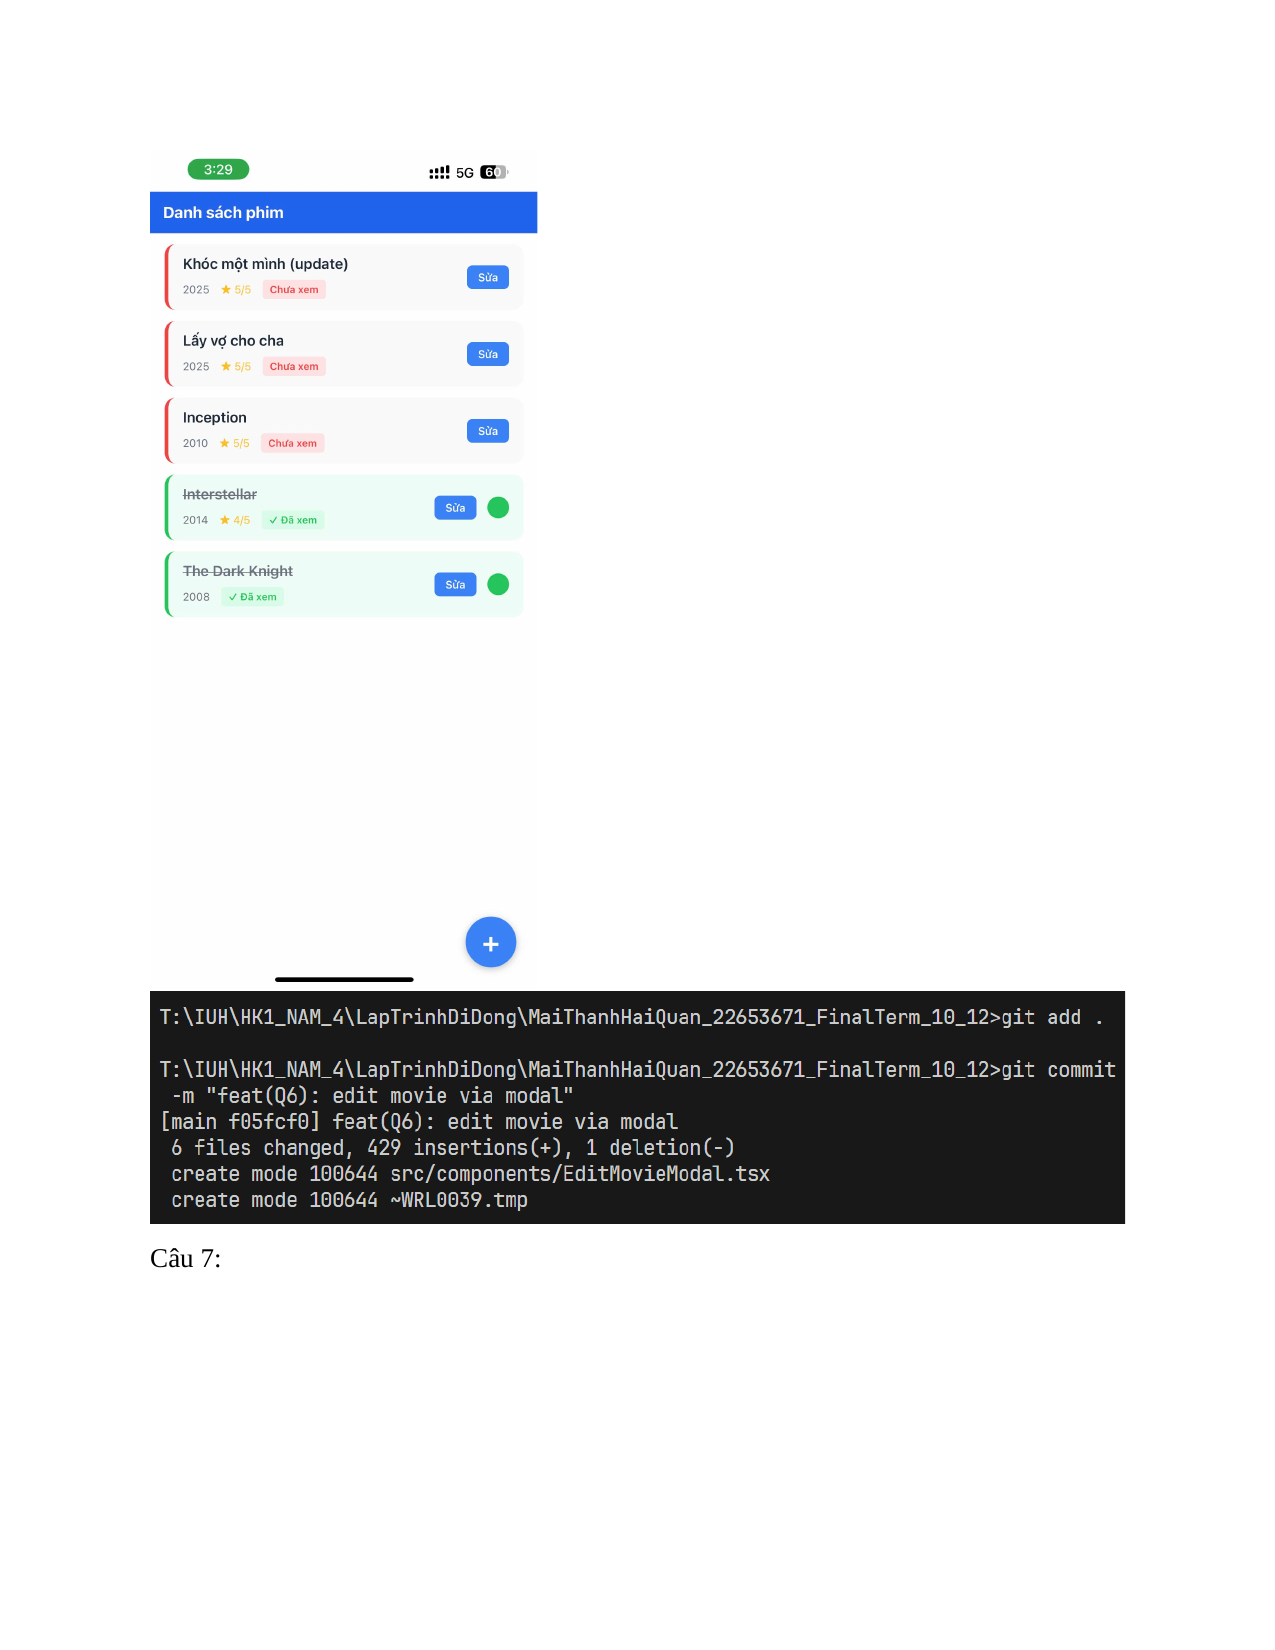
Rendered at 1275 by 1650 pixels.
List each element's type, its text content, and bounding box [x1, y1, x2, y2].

text Câu 7: [150, 1242, 1125, 1273]
picture [150, 150, 538, 989]
picture [150, 991, 1125, 1224]
